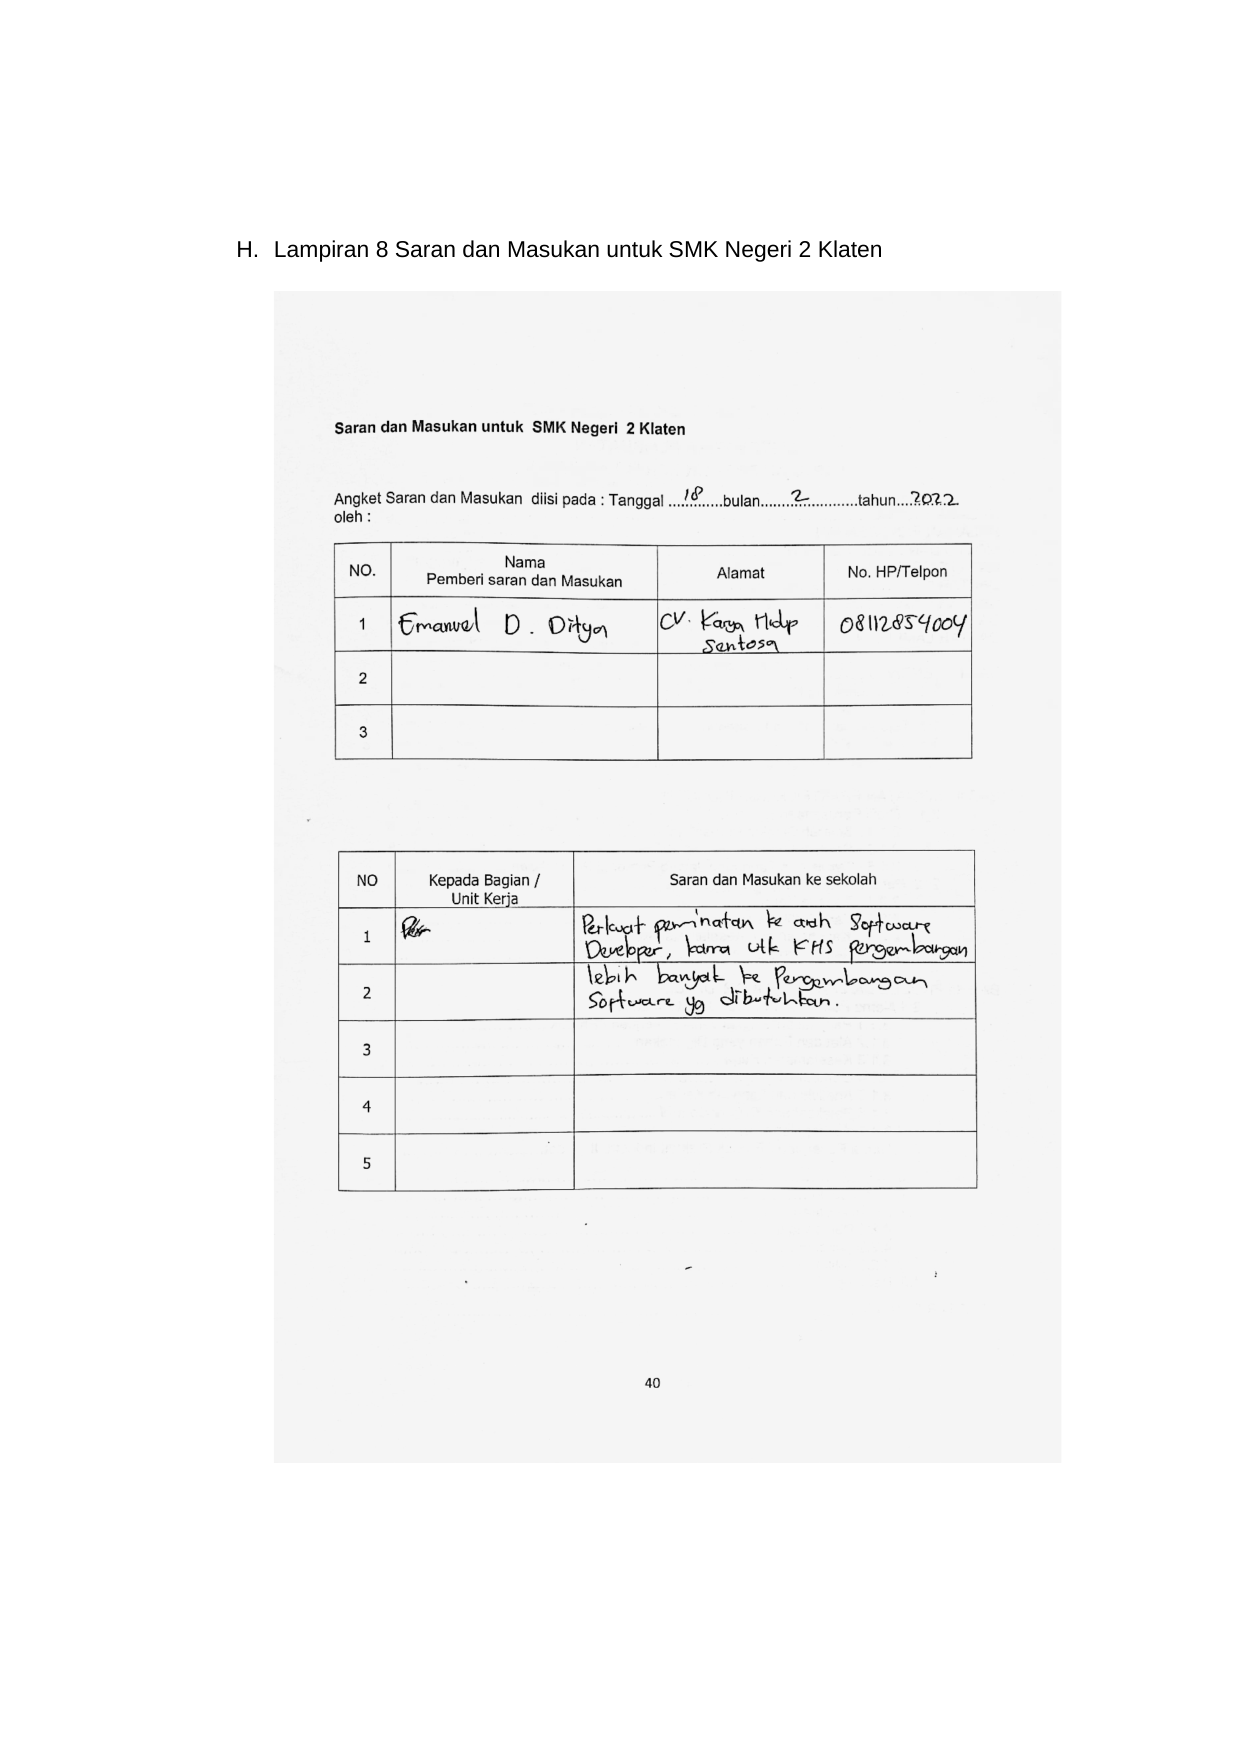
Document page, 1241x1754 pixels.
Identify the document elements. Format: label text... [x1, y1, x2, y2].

title Lampiran 8 Saran dan Masukan untuk SMK Negeri 2 Klaten [236, 236, 1063, 1463]
